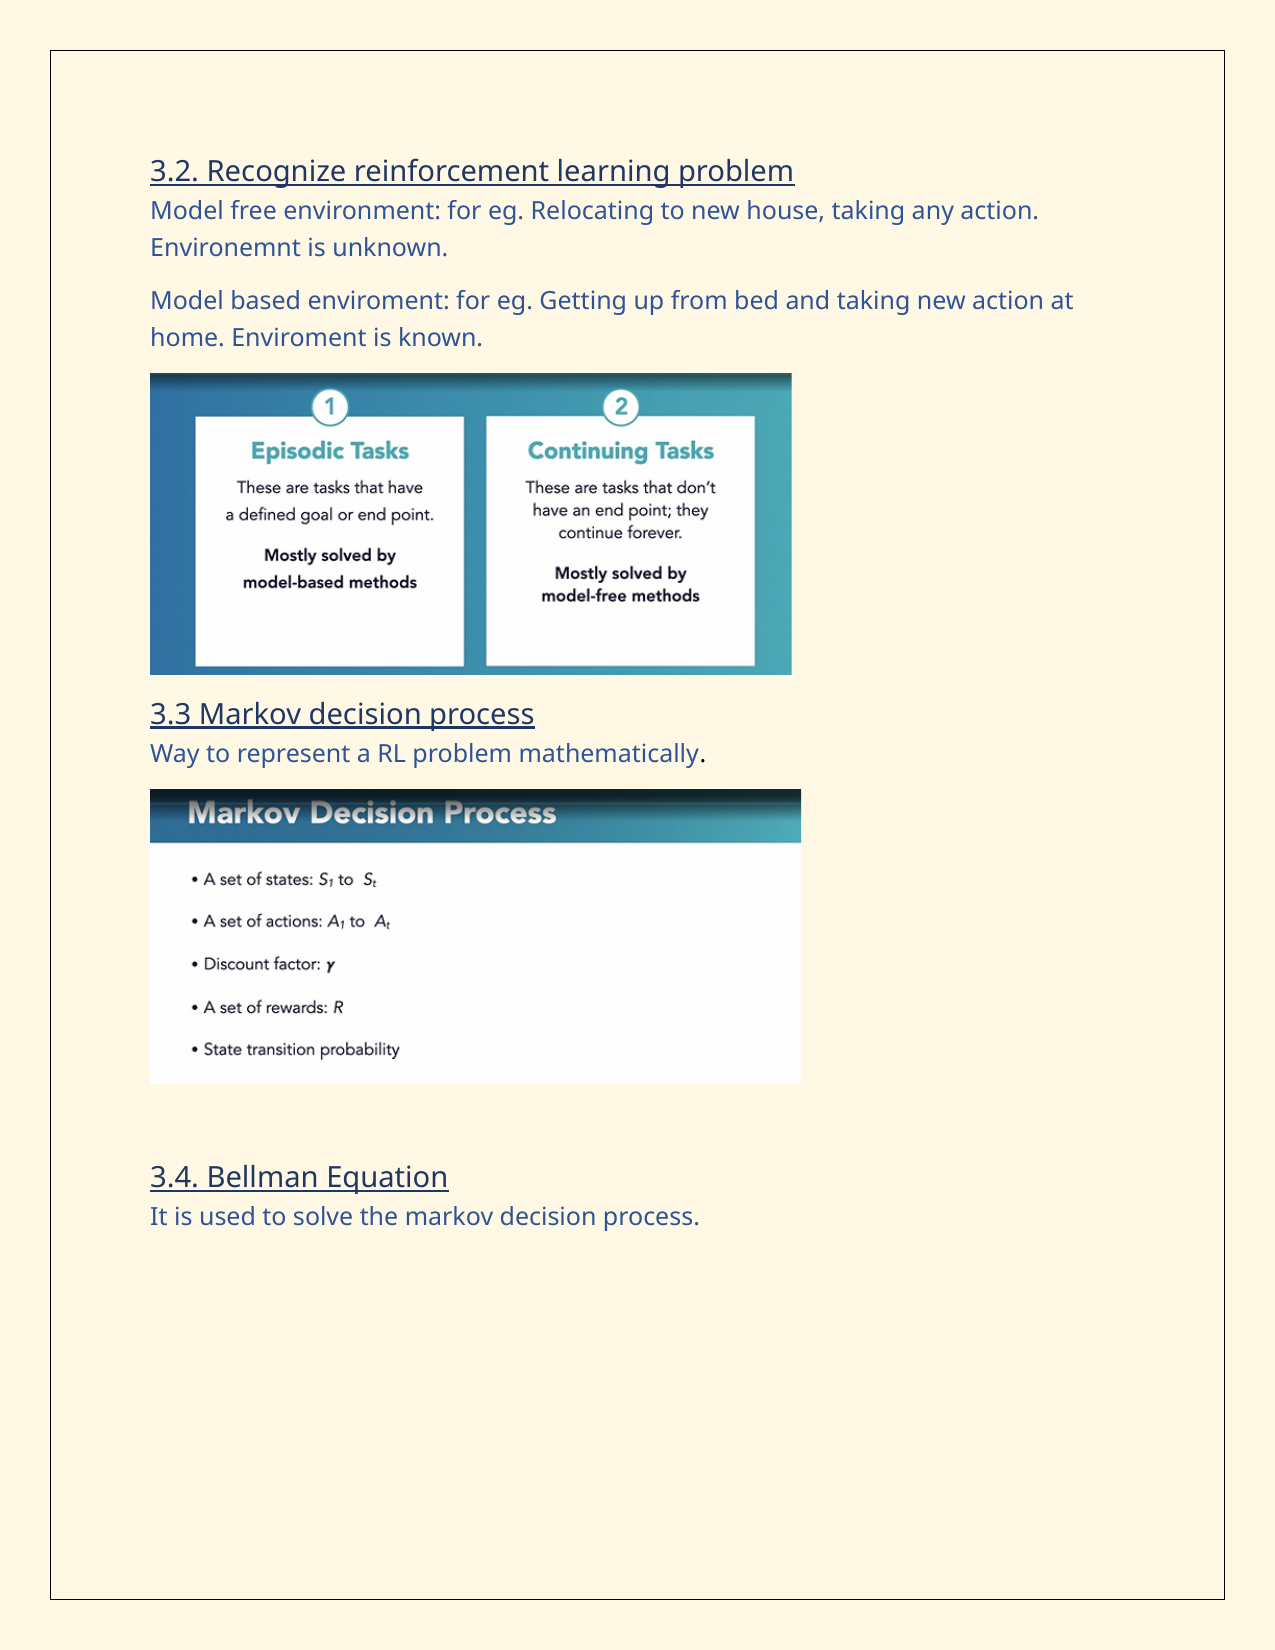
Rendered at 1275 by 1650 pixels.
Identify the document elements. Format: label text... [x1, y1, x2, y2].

text Model based enviroment: for eg. Getting up from bed and taking new action at home. Enviroment is known. [150, 283, 1125, 354]
subtitle 3.4. Bellman Equation [150, 1156, 1125, 1196]
text It is used to solve the markov decision process. [150, 1199, 1125, 1233]
subtitle 3.3 Markov decision process [150, 693, 1125, 733]
picture [150, 373, 792, 675]
text Way to represent a RL problem mathematically. [150, 736, 1125, 770]
picture [150, 789, 802, 1084]
text Model free environment: for eg. Relocating to new house, taking any action. Environemnt is unknown. [150, 193, 1125, 264]
subtitle 3.2. Recognize reinforcement learning problem [150, 150, 1125, 190]
